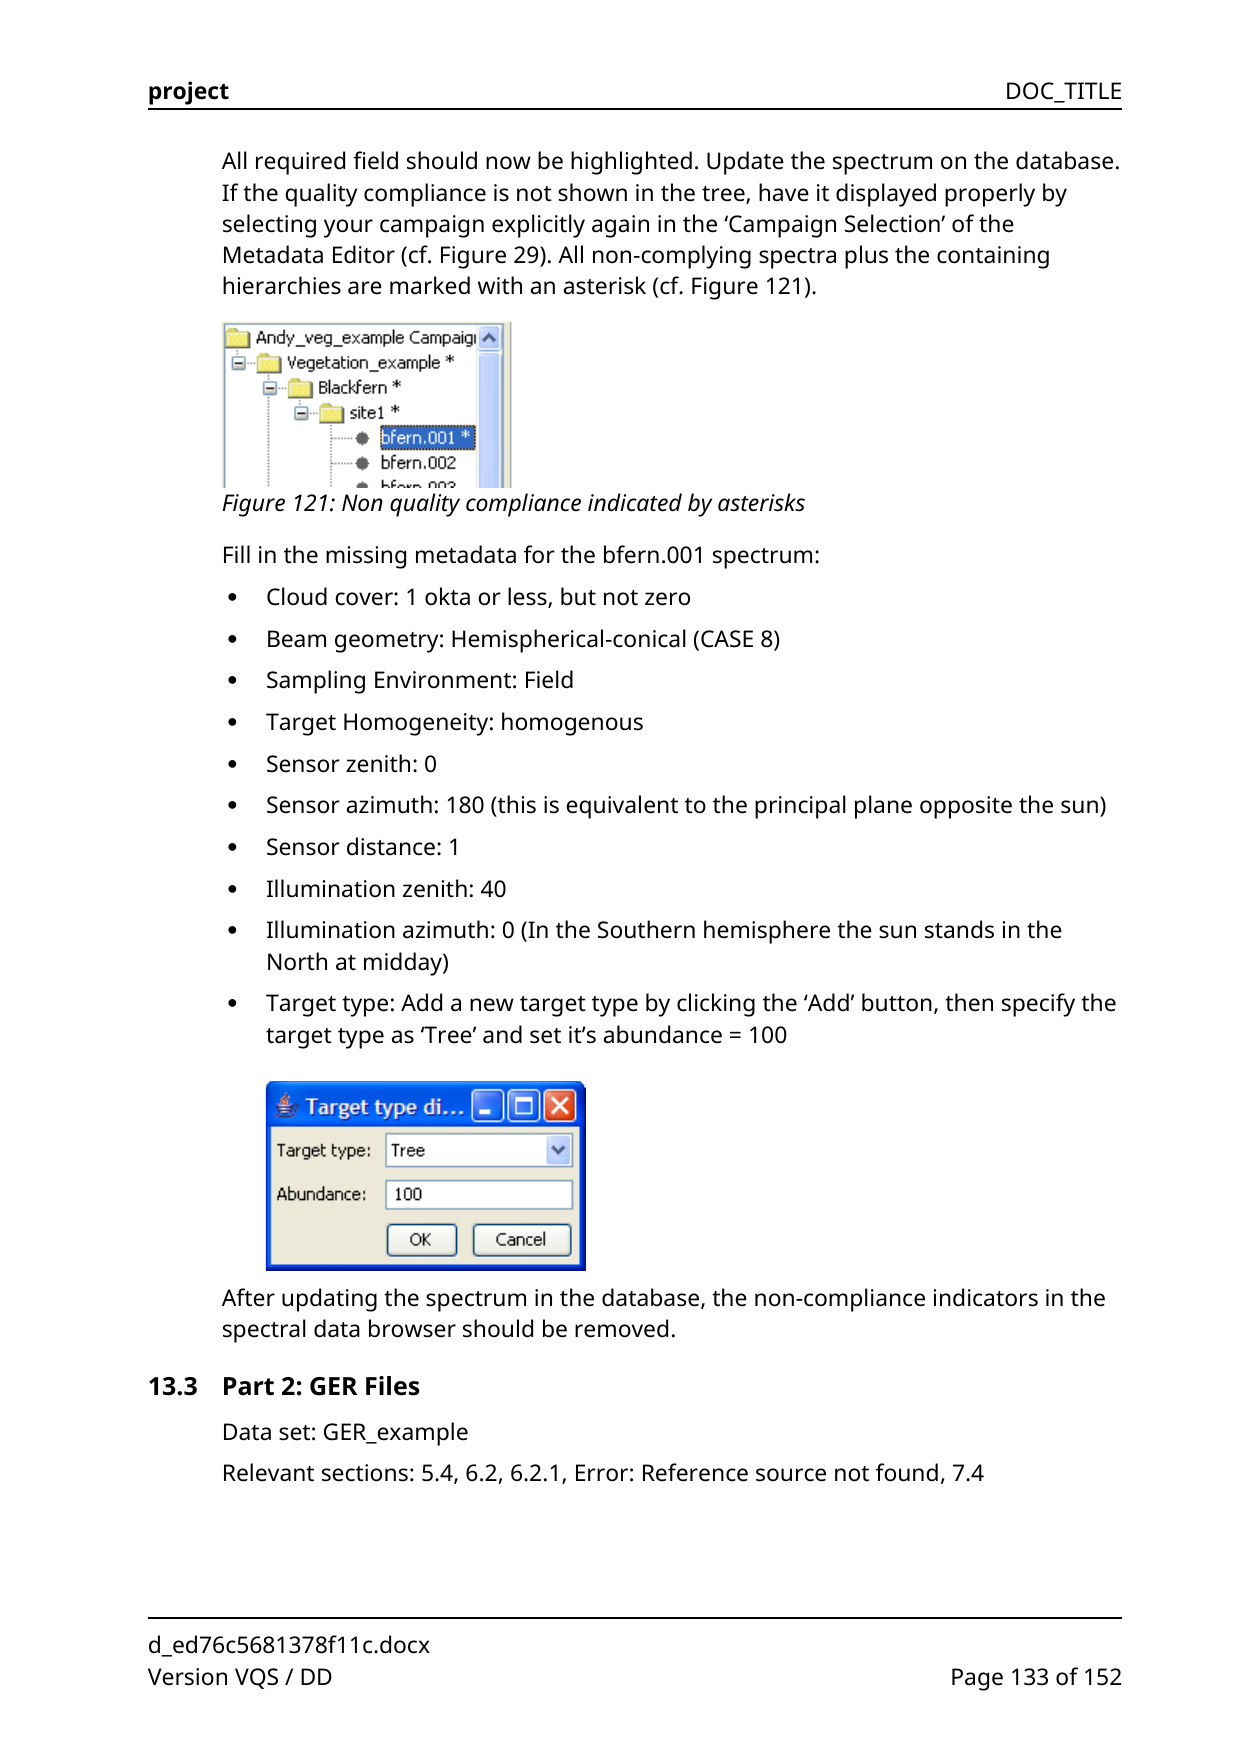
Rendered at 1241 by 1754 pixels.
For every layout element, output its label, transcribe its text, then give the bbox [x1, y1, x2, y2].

text Beam geometry: Hemispherical-conical (CASE 8) [228, 623, 1122, 654]
text Sensor azimuth: 180 (this is equivalent to the principal plane opposite the sun) [228, 789, 1122, 821]
text Illumination zenith: 40 [228, 873, 1122, 904]
text Sampling Environment: Field [228, 664, 1122, 696]
text Target Homogeneity: homogenous [228, 706, 1122, 737]
text Sensor zenith: 0 [228, 748, 1122, 779]
text Data set: GER_example [222, 1416, 1122, 1447]
text Illumination azimuth: 0 (In the Southern hemisphere the sun stands in the North at midday) [228, 914, 1122, 977]
picture [265, 1081, 586, 1271]
text Sensor distance: 1 [228, 831, 1122, 862]
text After updating the spectrum in the database, the non-compliance indicators in the spectral data browser should be removed. [222, 1281, 1122, 1344]
text Cloud cover: 1 okta or less, but not zero [228, 581, 1122, 612]
text Target type: Add a new target type by clicking the ‘Add’ button, then specify the target type as ‘Tree’ and set it’s abundance = 100 [228, 987, 1122, 1271]
picture [221, 322, 512, 488]
subtitle Part 2: GER Files [148, 1369, 1122, 1403]
text Fill in the missing metadata for the bfern.001 spectrum: [222, 539, 1122, 571]
